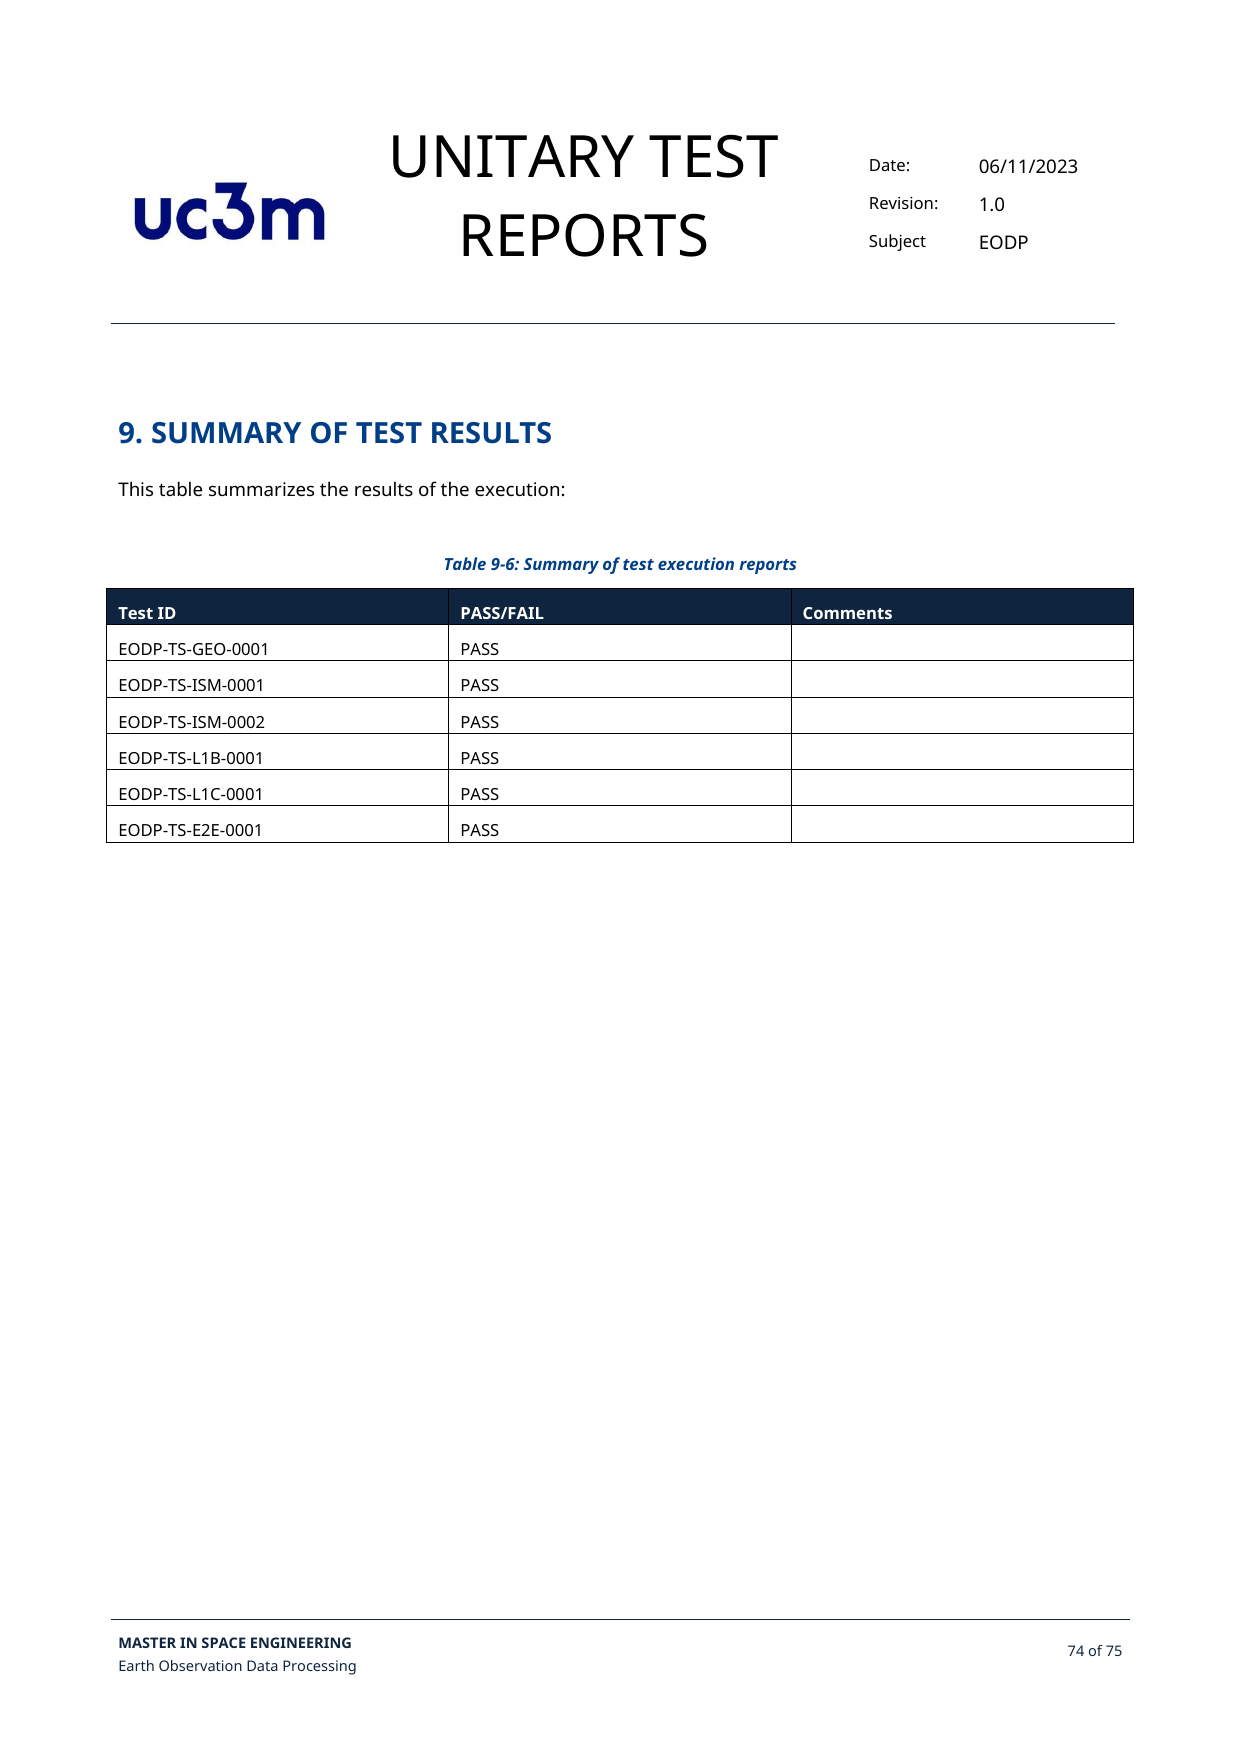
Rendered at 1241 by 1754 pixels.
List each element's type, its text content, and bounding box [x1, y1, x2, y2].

table_cell PASS [449, 698, 791, 733]
table_cell PASS [449, 661, 791, 697]
table_header Comments [792, 589, 1133, 624]
table_cell PASS [449, 625, 791, 660]
text This table summarizes the results of the execution: [118, 477, 1122, 502]
table_cell EODP-TS-ISM-0001 [107, 661, 448, 697]
table_cell PASS [449, 770, 791, 805]
table_cell [792, 661, 1133, 697]
subtitle Summary of test results [118, 412, 1122, 452]
table_cell PASS [449, 806, 791, 842]
table_cell EODP-TS-E2E-0001 [107, 806, 448, 842]
table_header Test ID [107, 589, 448, 624]
table_cell EODP-TS-GEO-0001 [107, 625, 448, 660]
table_cell EODP-TS-L1B-0001 [107, 734, 448, 769]
table_header PASS/FAIL [449, 589, 791, 624]
table_cell [792, 734, 1133, 769]
table_cell [792, 770, 1133, 805]
table_cell PASS [449, 734, 791, 769]
picture [118, 172, 340, 254]
table_cell [792, 806, 1133, 842]
table_cell EODP-TS-L1C-0001 [107, 770, 448, 805]
table_cell [792, 625, 1133, 660]
table_cell [792, 698, 1133, 733]
table_cell EODP-TS-ISM-0002 [107, 698, 448, 733]
